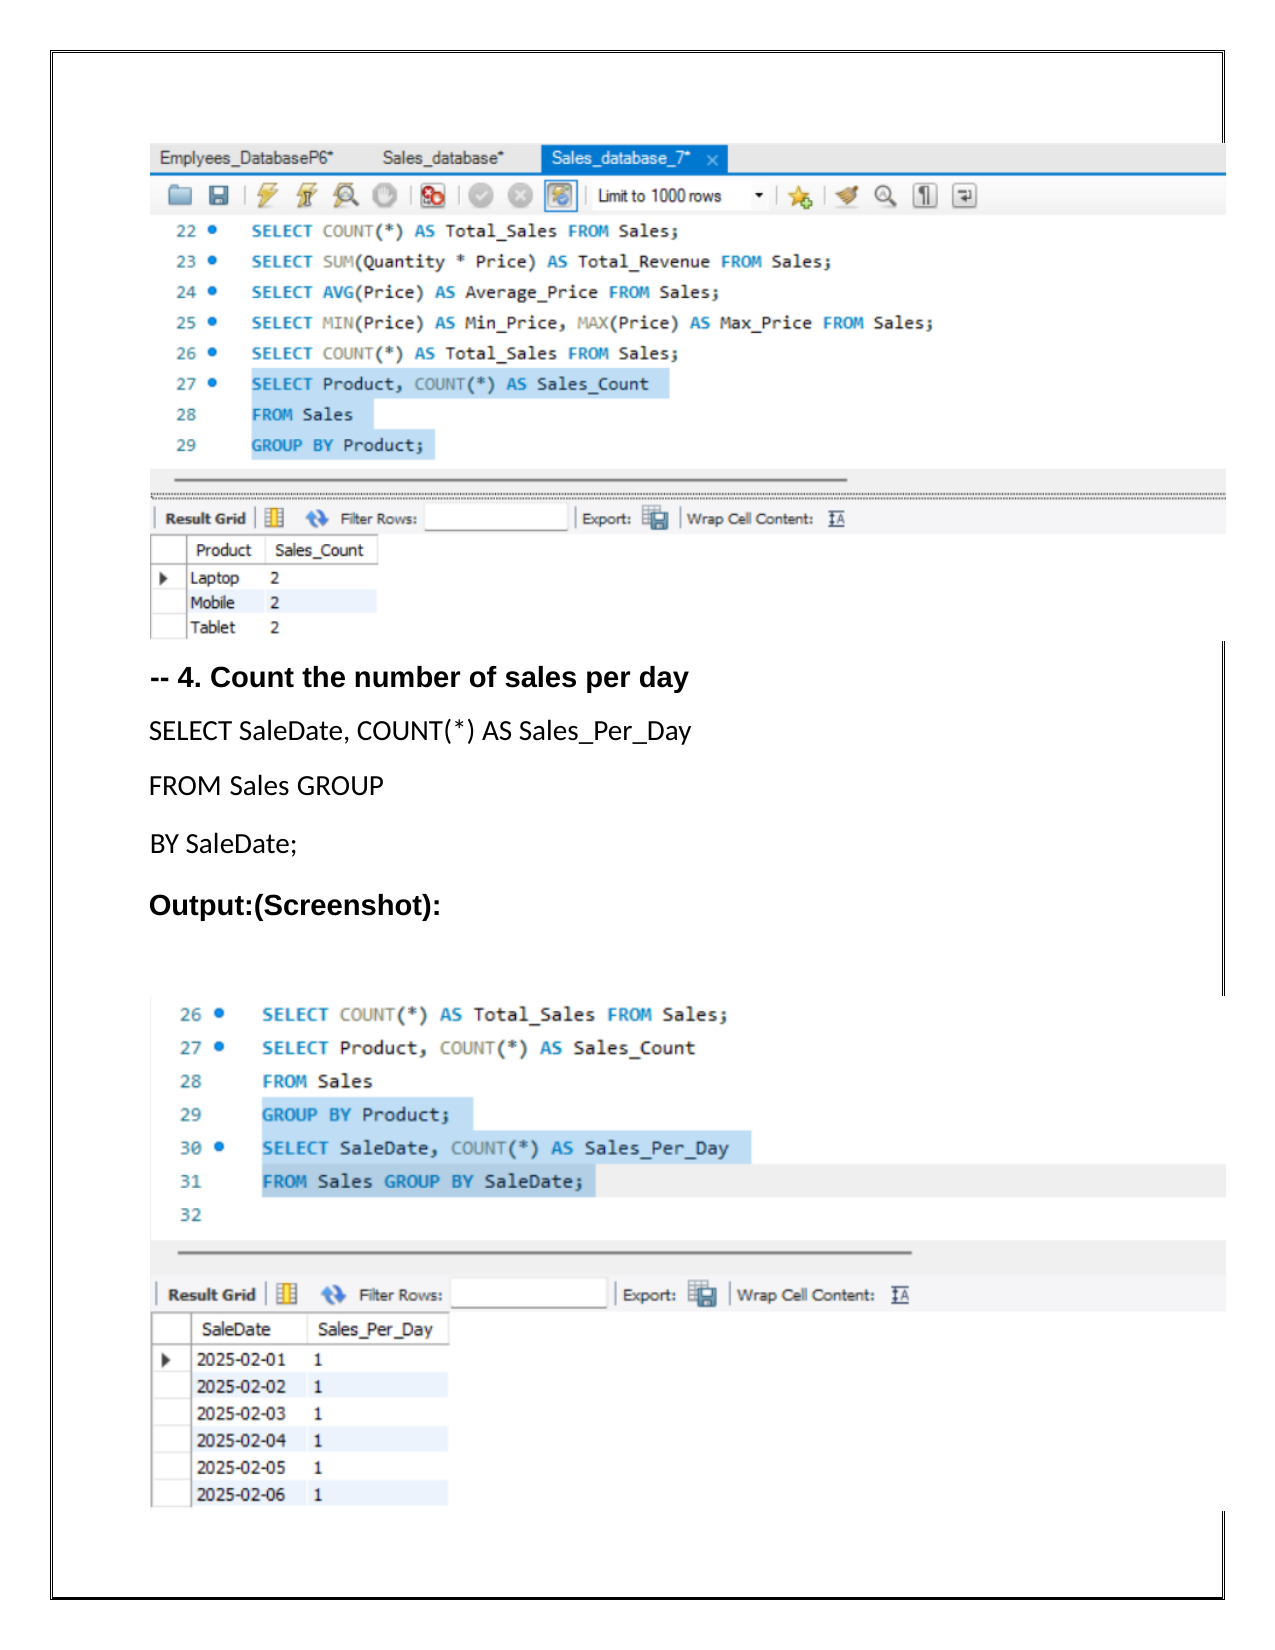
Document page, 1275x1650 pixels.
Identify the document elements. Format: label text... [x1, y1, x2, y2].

text -- 4. Count the number of sales per day [150, 660, 1134, 693]
picture [150, 143, 1227, 641]
text Output:(Screenshot): [148, 888, 1134, 922]
text FROM Sales GROUP BY SaleDate; [148, 767, 384, 861]
picture [150, 996, 1227, 1511]
text SELECT SaleDate, COUNT(*) AS Sales_Per_Day [148, 712, 912, 748]
